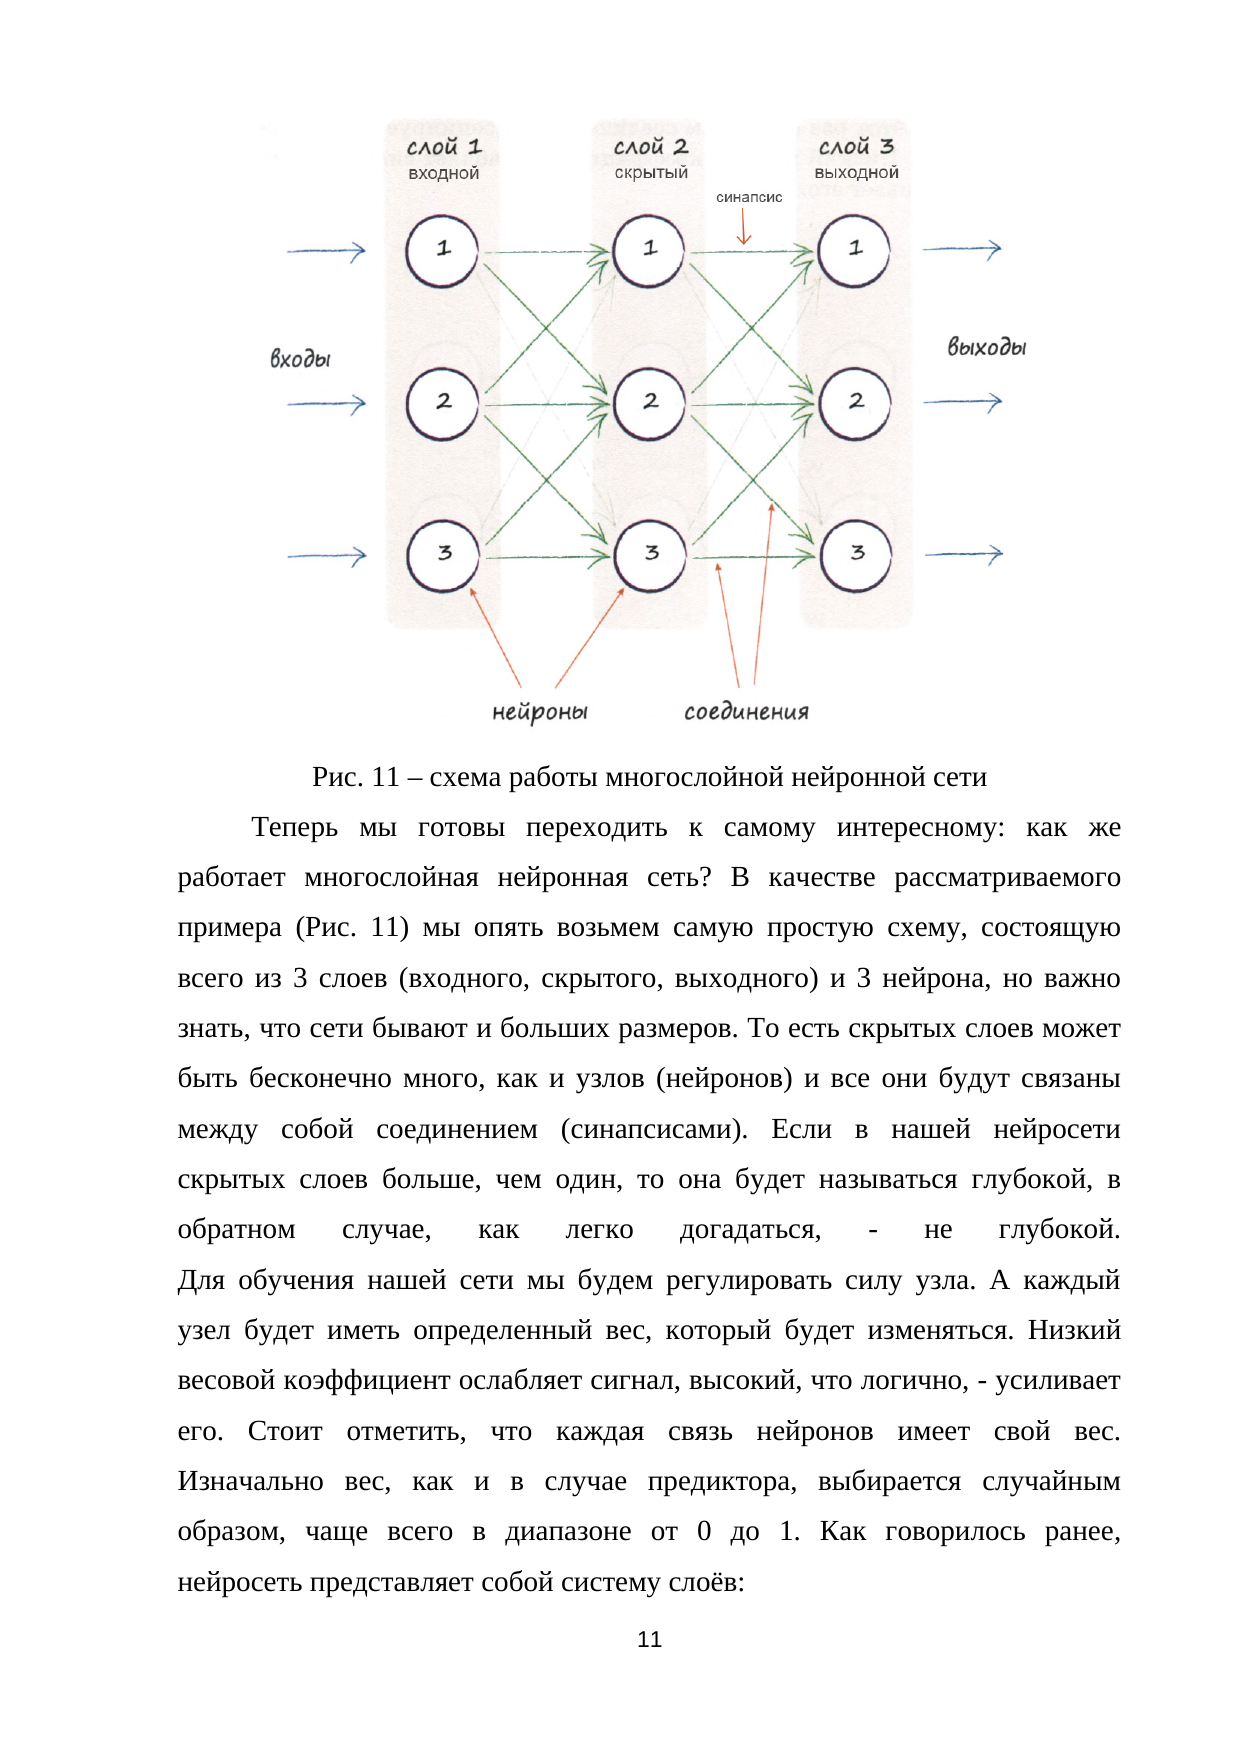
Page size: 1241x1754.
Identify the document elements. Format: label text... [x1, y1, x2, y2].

picture [233, 118, 1067, 745]
text Рис. 11 – схема работы многослойной нейронной сети [177, 759, 1122, 792]
text Теперь мы готовы переходить к самому интересному: как же работает многослойная нейронная сеть? В качестве рассматриваемого примера (Рис. 11) мы опять возьмем самую простую схему, состоящую всего из 3 слоев (входного, скрытого, выходного) и 3 нейрона, но важно знать, что сети бывают и больших размеров. То есть скрытых слоев может быть бесконечно много, как и узлов (нейронов) и все они будут связаны между собой соединением (синапсисами). Если в нашей нейросети скрытых слоев больше, чем один, то она будет называться глубокой, в обратном случае, как легко догадаться, - не глубокой. Для обучения нашей сети мы будем регулировать силу узла. А каждый узел будет иметь определенный вес, который будет изменяться. Низкий весовой коэффициент ослабляет сигнал, высокий, что логично, - усиливает его. Стоит отметить, что каждая связь нейронов имеет свой вес. Изначально вес, как и в случае предиктора, выбирается случайным образом, чаще всего в диапазоне от 0 до 1. Как говорилось ранее, нейросеть представляет собой систему слоёв: [177, 809, 1122, 1597]
